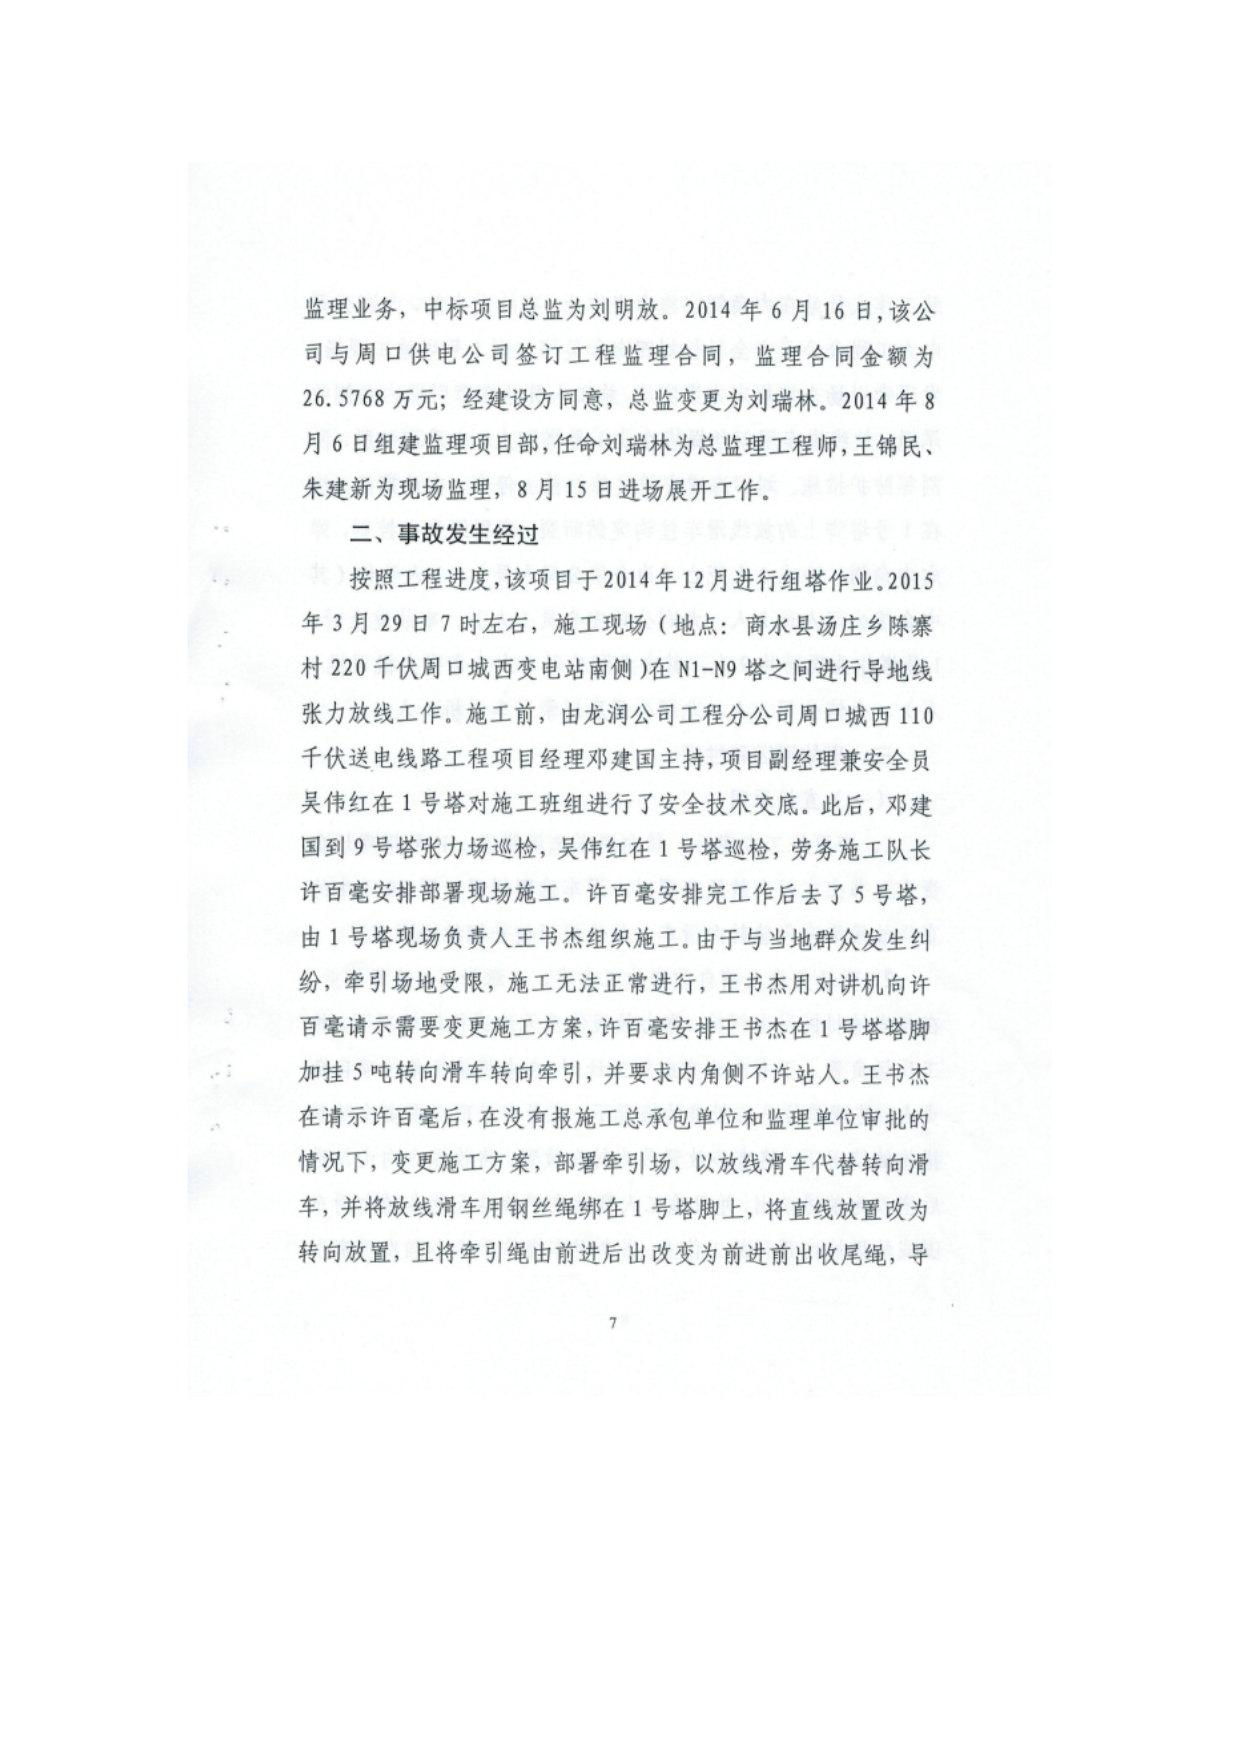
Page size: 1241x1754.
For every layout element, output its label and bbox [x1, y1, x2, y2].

picture [187, 162, 1052, 1397]
